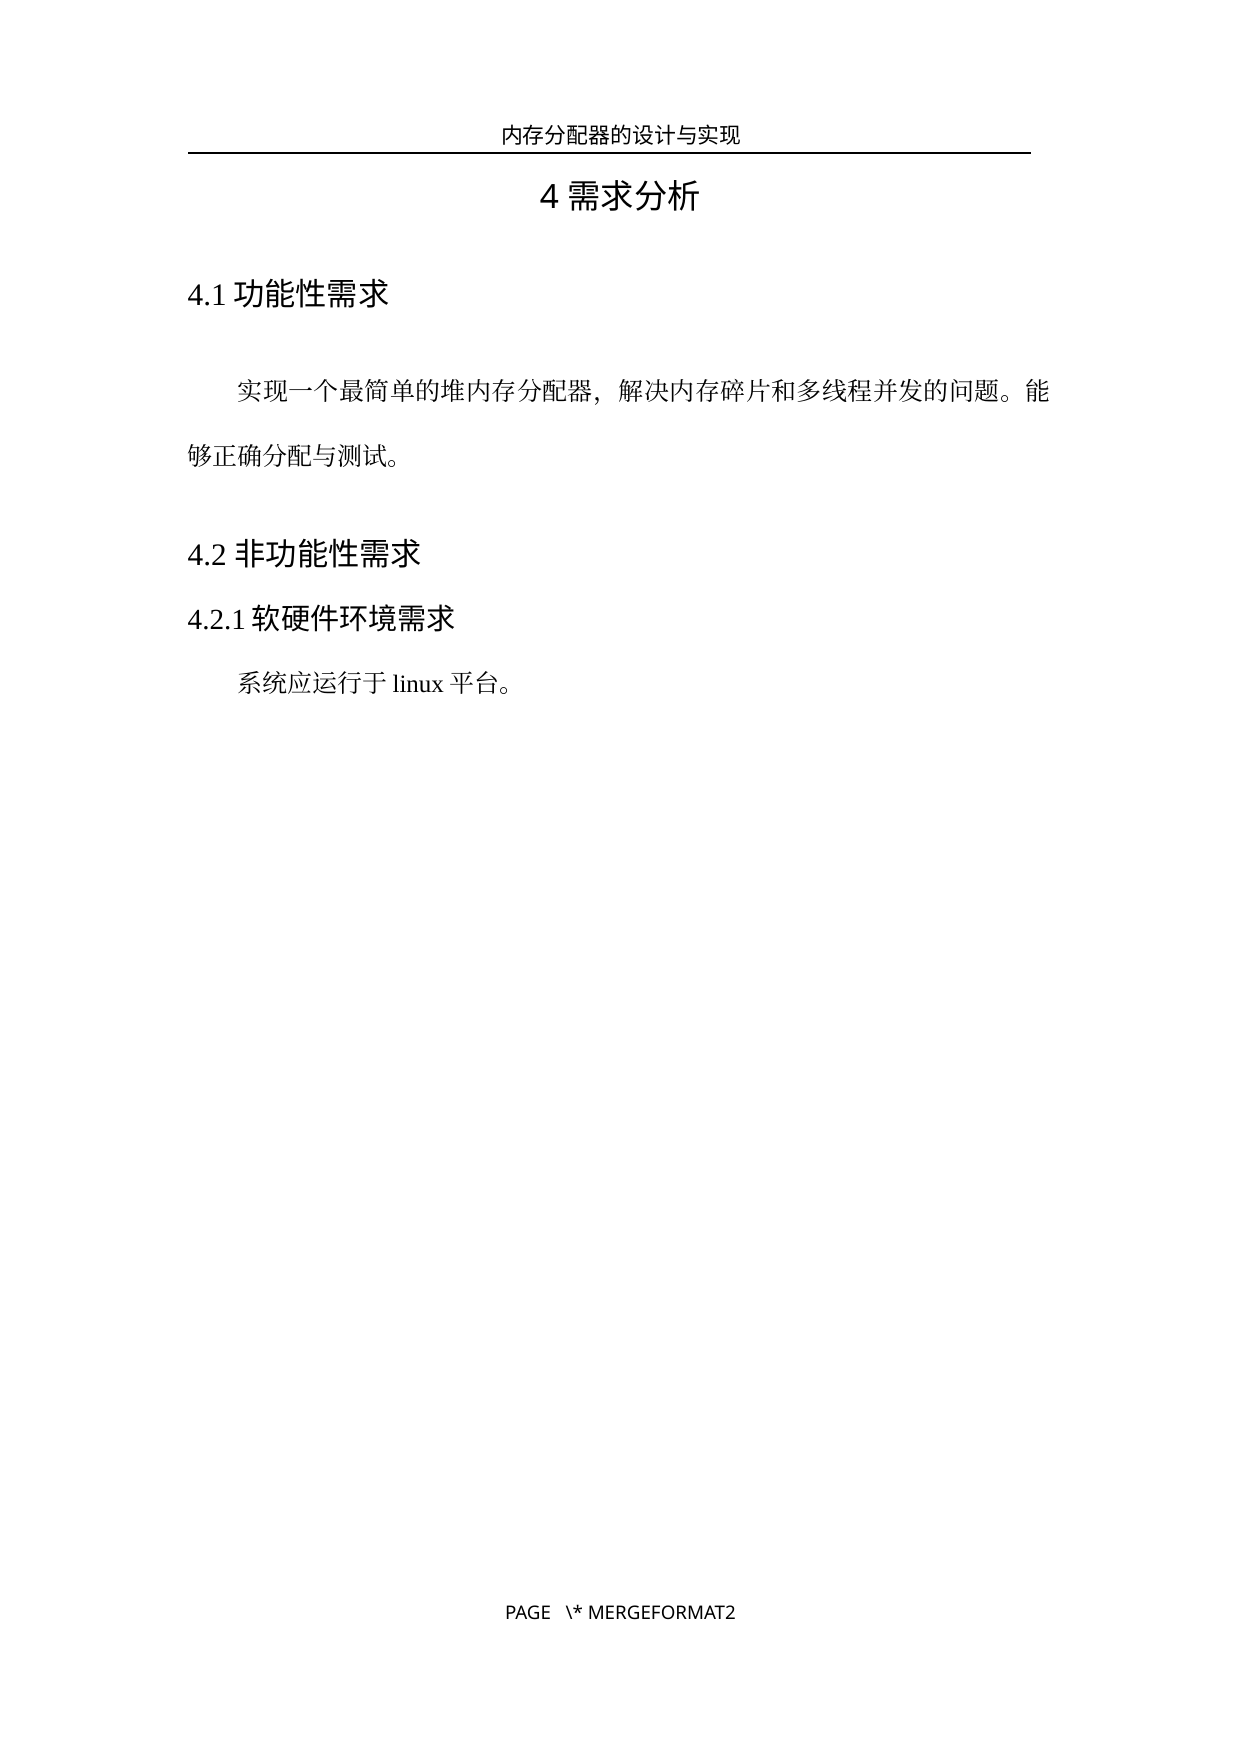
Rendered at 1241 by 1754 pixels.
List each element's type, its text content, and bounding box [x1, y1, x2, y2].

subtitle 4.2 非功能性需求 [187, 519, 1053, 584]
text 实现一个最简单的堆内存分配器，解决内存碎片和多线程并发的问题。能够正确分配与测试。 [187, 357, 1053, 487]
subtitle 4.2.1软硬件环境需求 [187, 584, 1053, 649]
subtitle 4 需求分析 [187, 162, 1053, 227]
text 系统应运行于linux平台。 [187, 649, 1053, 714]
subtitle 4.1功能性需求 [187, 259, 1053, 324]
